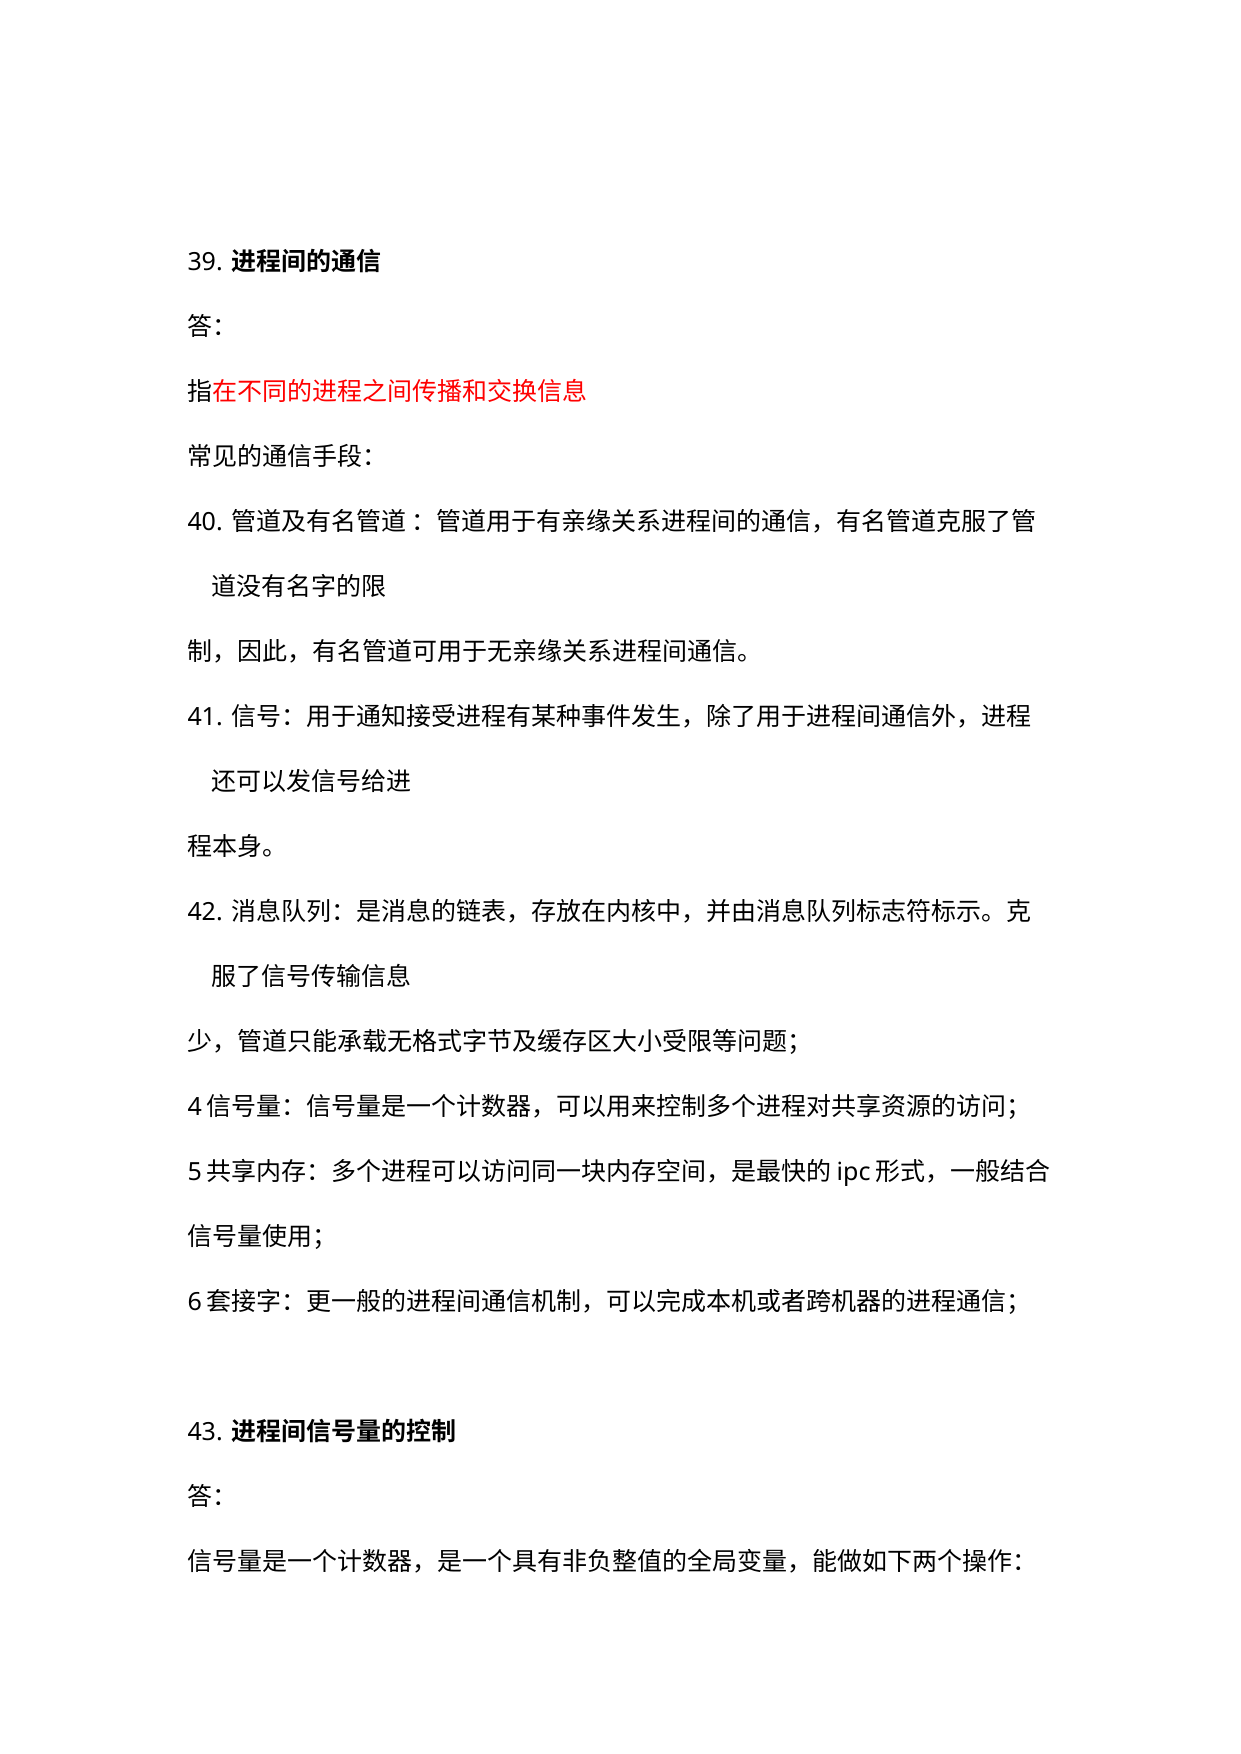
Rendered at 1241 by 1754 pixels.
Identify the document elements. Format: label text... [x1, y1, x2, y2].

text 少，管道只能承载无格式字节及缓存区大小受限等问题； [187, 1007, 1053, 1072]
text 答： [187, 292, 1053, 357]
list 信号：用于通知接受进程有某种事件发生，除了用于进程间通信外，进程还可以发信号给进 [187, 682, 1053, 812]
text 信号量是一个计数器，是一个具有非负整值的全局变量，能做如下两个操作： [187, 1527, 1053, 1592]
list 管道及有名管道 ：管道用于有亲缘关系进程间的通信，有名管道克服了管道没有名字的限 [187, 487, 1053, 617]
text 指在不同的进程之间传播和交换信息 [187, 357, 1053, 422]
text 5共享内存：多个进程可以访问同一块内存空间，是最快的ipc形式，一般结合信号量使用； [187, 1137, 1053, 1267]
list 消息队列：是消息的链表，存放在内核中，并由消息队列标志符标示。克服了信号传输信息 [187, 877, 1053, 1007]
text 程本身。 [187, 812, 1053, 877]
text 常见的通信手段： [187, 422, 1053, 487]
text 6套接字：更一般的进程间通信机制，可以完成本机或者跨机器的进程通信； [187, 1267, 1053, 1332]
text 4信号量：信号量是一个计数器，可以用来控制多个进程对共享资源的访问； [187, 1072, 1053, 1137]
text 答： [187, 1462, 1053, 1527]
text 制，因此，有名管道可用于无亲缘关系进程间通信。 [187, 617, 1053, 682]
list 进程间的通信 [187, 227, 1053, 292]
list 进程间信号量的控制 [187, 1397, 1053, 1462]
